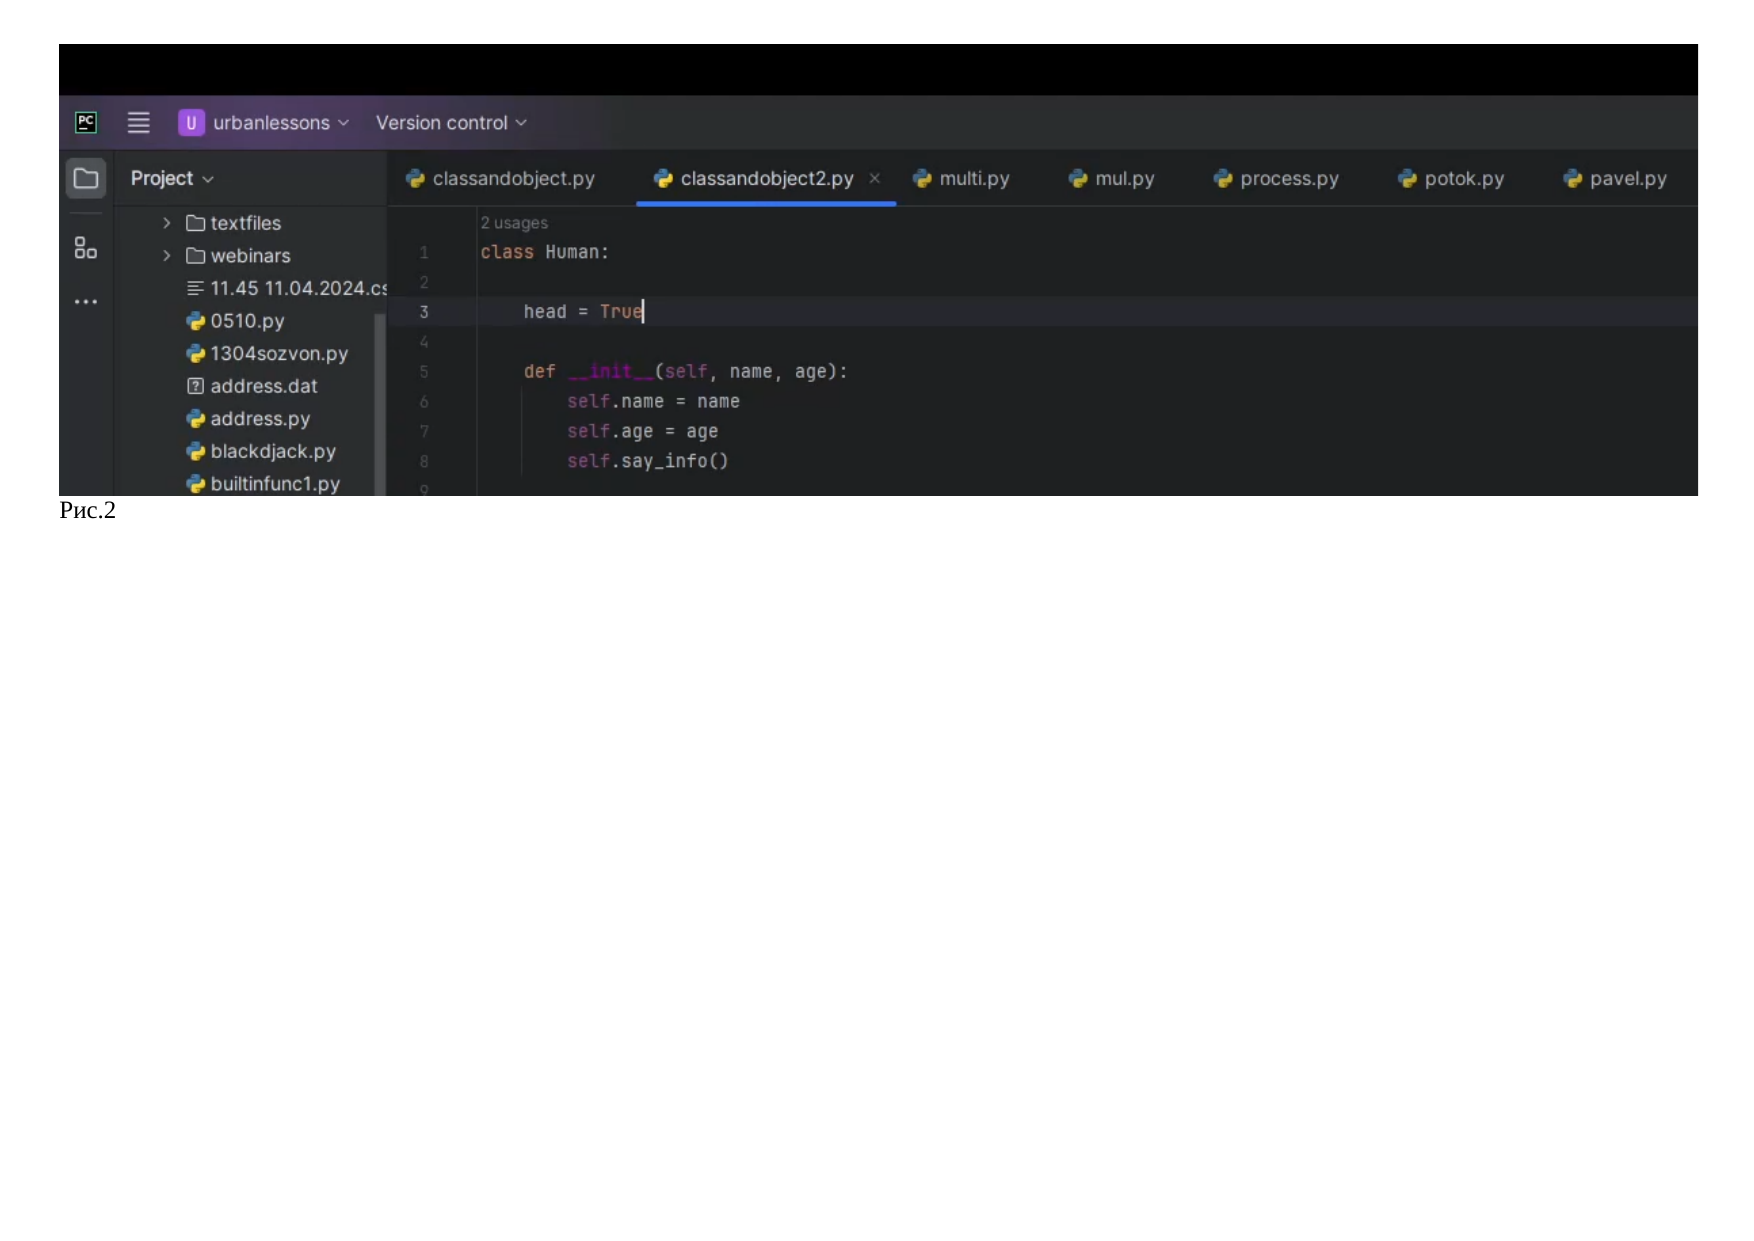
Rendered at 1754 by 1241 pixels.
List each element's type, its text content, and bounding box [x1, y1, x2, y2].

picture [59, 44, 1699, 496]
text Рис.2 [59, 496, 1698, 524]
